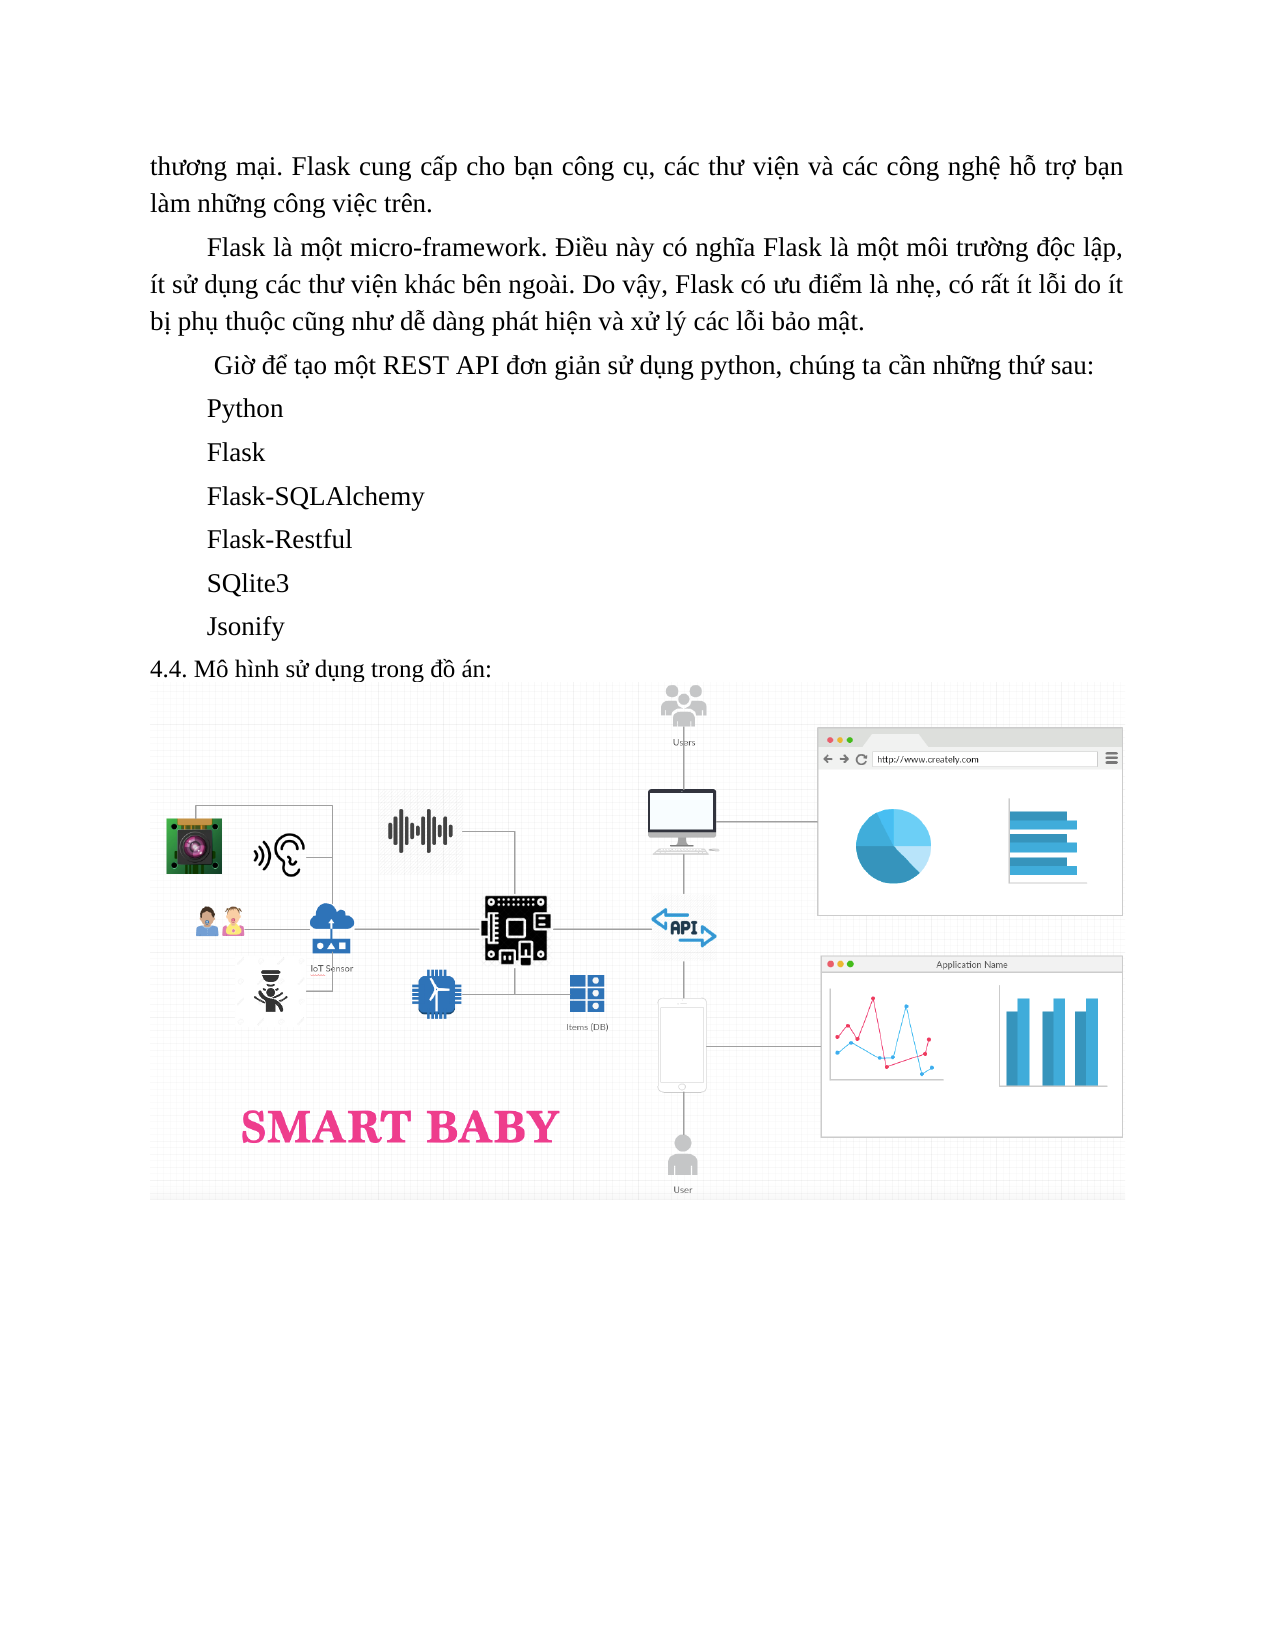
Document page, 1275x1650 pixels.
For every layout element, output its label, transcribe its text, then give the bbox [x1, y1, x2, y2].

text SQlite3 [150, 567, 1125, 598]
text Jsonify [150, 610, 1125, 641]
picture [150, 682, 1125, 1200]
text Flask là một micro-framework. Điều này có nghĩa Flask là một môi trường độc lập, ít sử dụng các thư viện khác bên ngoài. Do vậy, Flask có ưu điểm là nhẹ, có rất ít lỗi do ít bị phụ thuộc cũng như dễ dàng phát hiện và xử lý các lỗi bảo mật. [150, 231, 1125, 337]
text 4.4. Mô hình sử dụng trong đồ án: [150, 654, 1125, 682]
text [150, 150, 1125, 218]
text Flask-SQLAlchemy [150, 479, 1125, 511]
text Flask-Restful [150, 523, 1125, 554]
text Flask [150, 436, 1125, 467]
text Python [150, 392, 1125, 424]
text Giờ để tạo một REST API đơn giản sử dụng python, chúng ta cần những thứ sau: [150, 349, 1125, 380]
